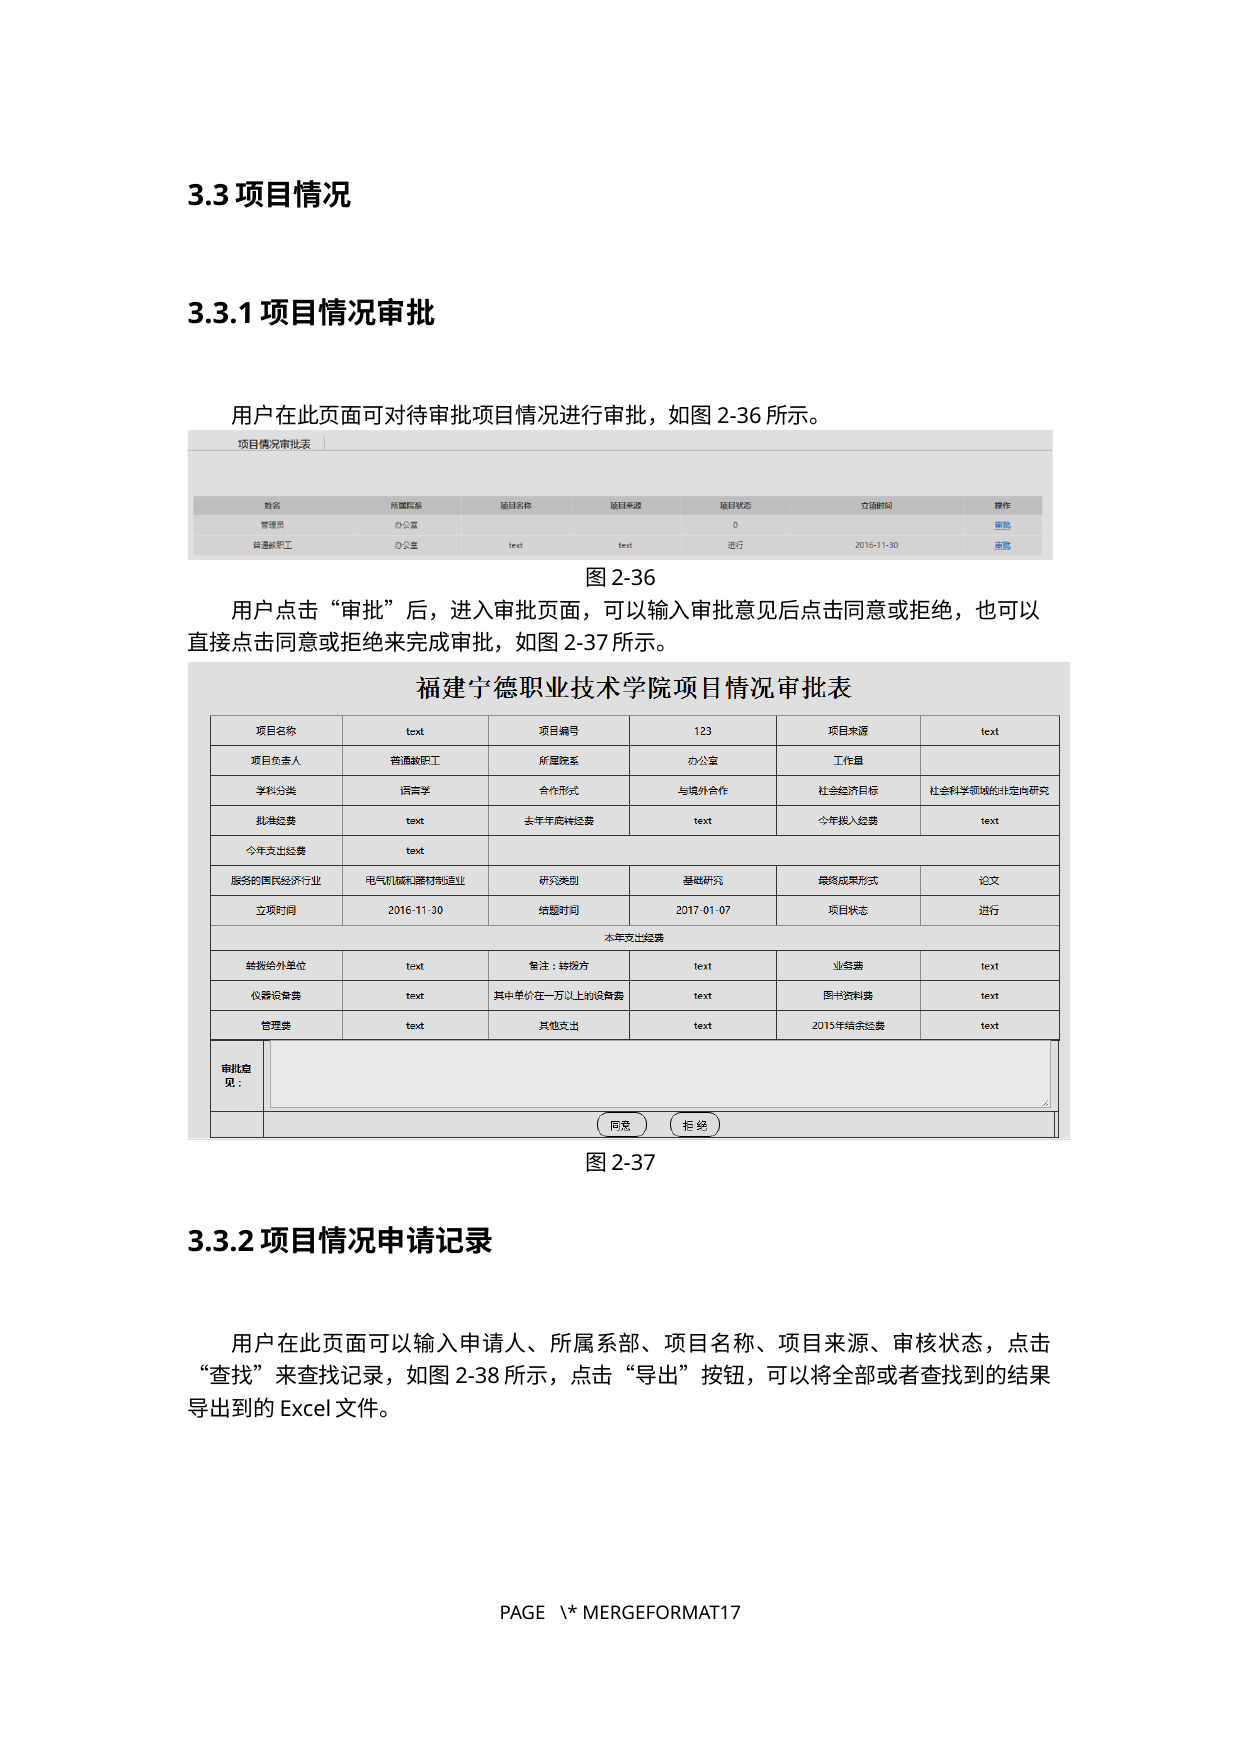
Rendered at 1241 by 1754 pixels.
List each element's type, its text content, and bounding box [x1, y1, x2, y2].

text 图2-37 [187, 1145, 1053, 1177]
subtitle 3.3.1项目情况审批 [187, 279, 1053, 344]
text 用户在此页面可以输入申请人、所属系部、项目名称、项目来源、审核状态，点击“查找”来查找记录，如图2-38所示，点击“导出”按钮，可以将全部或者查找到的结果导出到的Excel文件。 [187, 1326, 1053, 1423]
text 图2-36 [187, 560, 1053, 592]
subtitle 3.3.2项目情况申请记录 [187, 1207, 1053, 1272]
picture [187, 662, 1071, 1140]
picture [187, 430, 1053, 560]
subtitle 3.3项目情况 [187, 160, 1053, 225]
text 用户点击“审批”后，进入审批页面，可以输入审批意见后点击同意或拒绝，也可以直接点击同意或拒绝来完成审批，如图2-37所示。 [187, 592, 1053, 657]
text 用户在此页面可对待审批项目情况进行审批，如图2-36所示。 [187, 397, 1053, 430]
